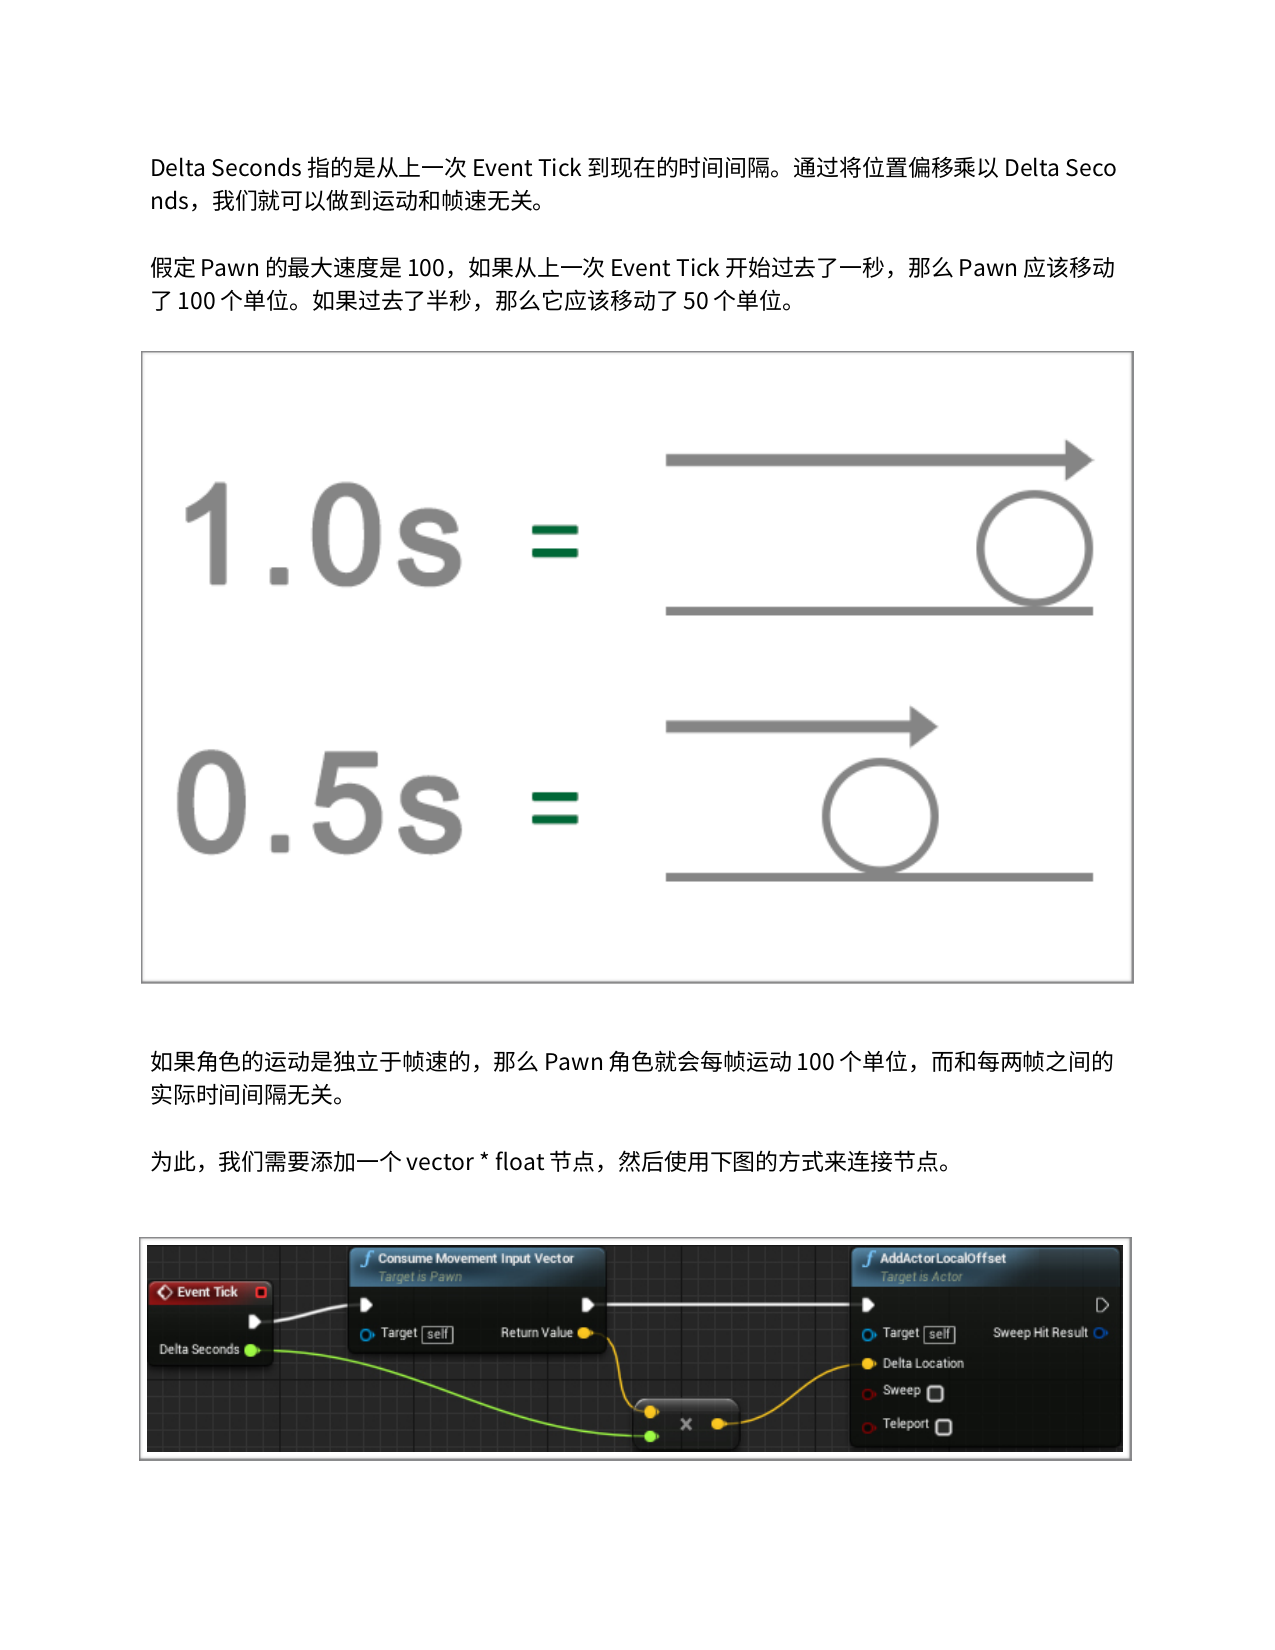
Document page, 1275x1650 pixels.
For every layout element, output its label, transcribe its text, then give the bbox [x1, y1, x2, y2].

text 如果角色的运动是独立于帧速的，那么Pawn角色就会每帧运动100个单位，而和每两帧之间的 实际时间间隔无关。 [150, 1044, 1125, 1110]
picture [141, 351, 1134, 986]
text Delta Seconds指的是从上一次Event Tick到现在的时间间隔。通过将位置偏移乘以Delta Seconds，我们就可以做到运动和帧速无关。 [150, 150, 1125, 216]
text 假定Pawn的最大速度是100，如果从上一次Event Tick开始过去了一秒，那么Pawn应该移动了100个单位。如果过去了半秒，那么它应该移动了50个单位。 [150, 250, 1125, 316]
text 为此，我们需要添加一个vector * float节点，然后使用下图的方式来连接节点。 [150, 1144, 1125, 1177]
picture [139, 1237, 1132, 1461]
